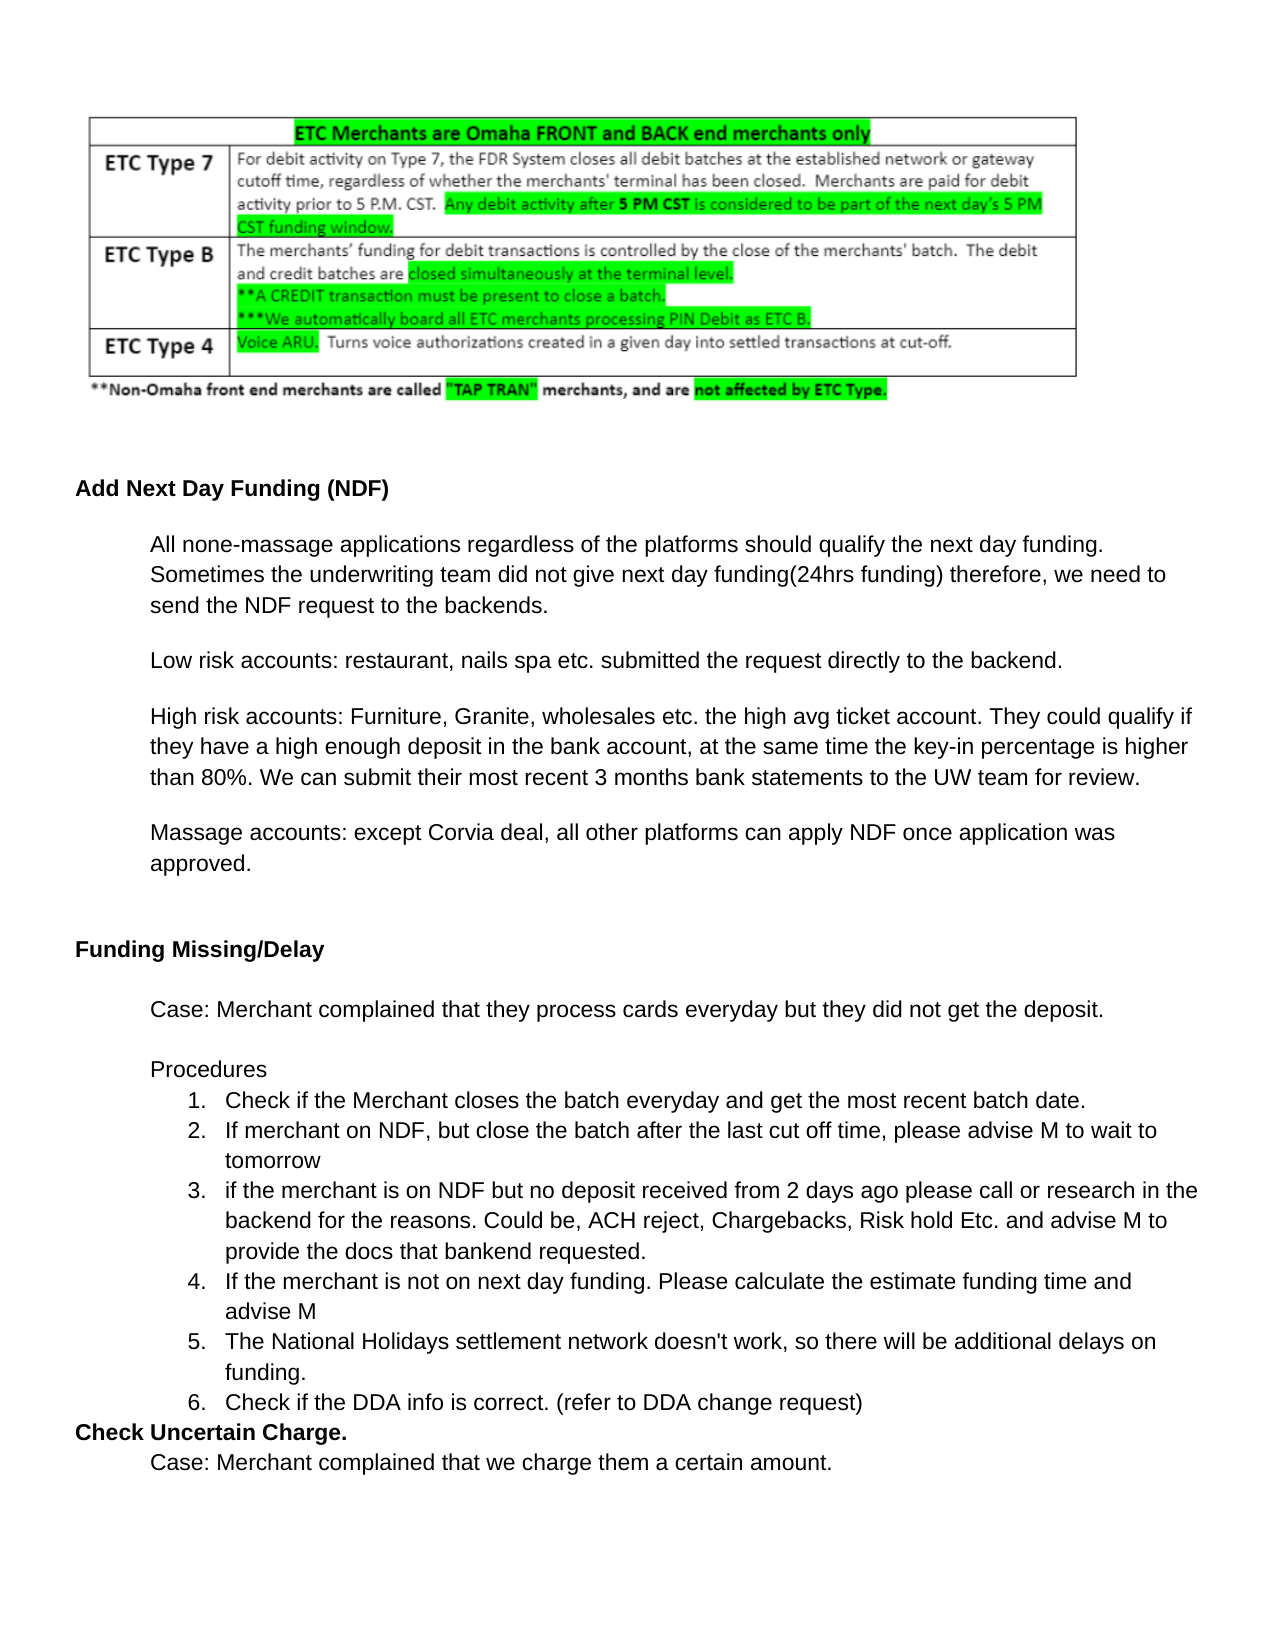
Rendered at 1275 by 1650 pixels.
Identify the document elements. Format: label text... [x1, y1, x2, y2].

text Case: Merchant complained that we charge them a certain amount. [75, 1449, 1200, 1476]
text Add Next Day Funding (NDF) [75, 475, 1200, 502]
text All none-massage applications regardless of the platforms should qualify the next day funding. Sometimes the underwriting team did not give next day funding(24hrs funding) therefore, we need to send the NDF request to the backends. [150, 531, 1200, 618]
text Check Uncertain Charge. [75, 1419, 1200, 1445]
list if the merchant is on NDF but no deposit received from 2 days ago please call or research in the backend for the reasons. Could be, ACH reject, Chargebacks, Risk hold Etc. and advise M to provide the docs that bankend requested. [187, 1177, 1200, 1264]
list If the merchant is not on next day funding. Please calculate the estimate funding time and advise M [187, 1268, 1200, 1324]
text High risk accounts: Furniture, Granite, wholesales etc. the high avg ticket account. They could qualify if they have a high enough deposit in the bank account, at the same time the key-in percentage is higher than 80%. We can submit their most recent 3 months bank statements to the UW team for review. [150, 703, 1200, 790]
list If merchant on NDF, but close the batch after the last cut off time, please advise M to wait to tomorrow [187, 1117, 1200, 1173]
text Funding Missing/Delay [75, 936, 1200, 962]
text Procedures [150, 1056, 1200, 1083]
list Check if the DDA info is correct. (refer to DDA change request) [187, 1389, 1200, 1415]
text Low risk accounts: restaurant, nails spa etc. submitted the request directly to the backend. [150, 647, 1200, 674]
text Massage accounts: except Corvia deal, all other platforms can apply NDF once application was approved. [150, 819, 1200, 876]
text Case: Merchant complained that they process cards everyday but they did not get the deposit. [150, 996, 1200, 1022]
list The National Holidays settlement network doesn't work, so there will be additional delays on funding. [187, 1328, 1200, 1385]
picture [75, 105, 1078, 405]
list Check if the Merchant closes the batch everyday and get the most recent batch date. [187, 1087, 1200, 1113]
